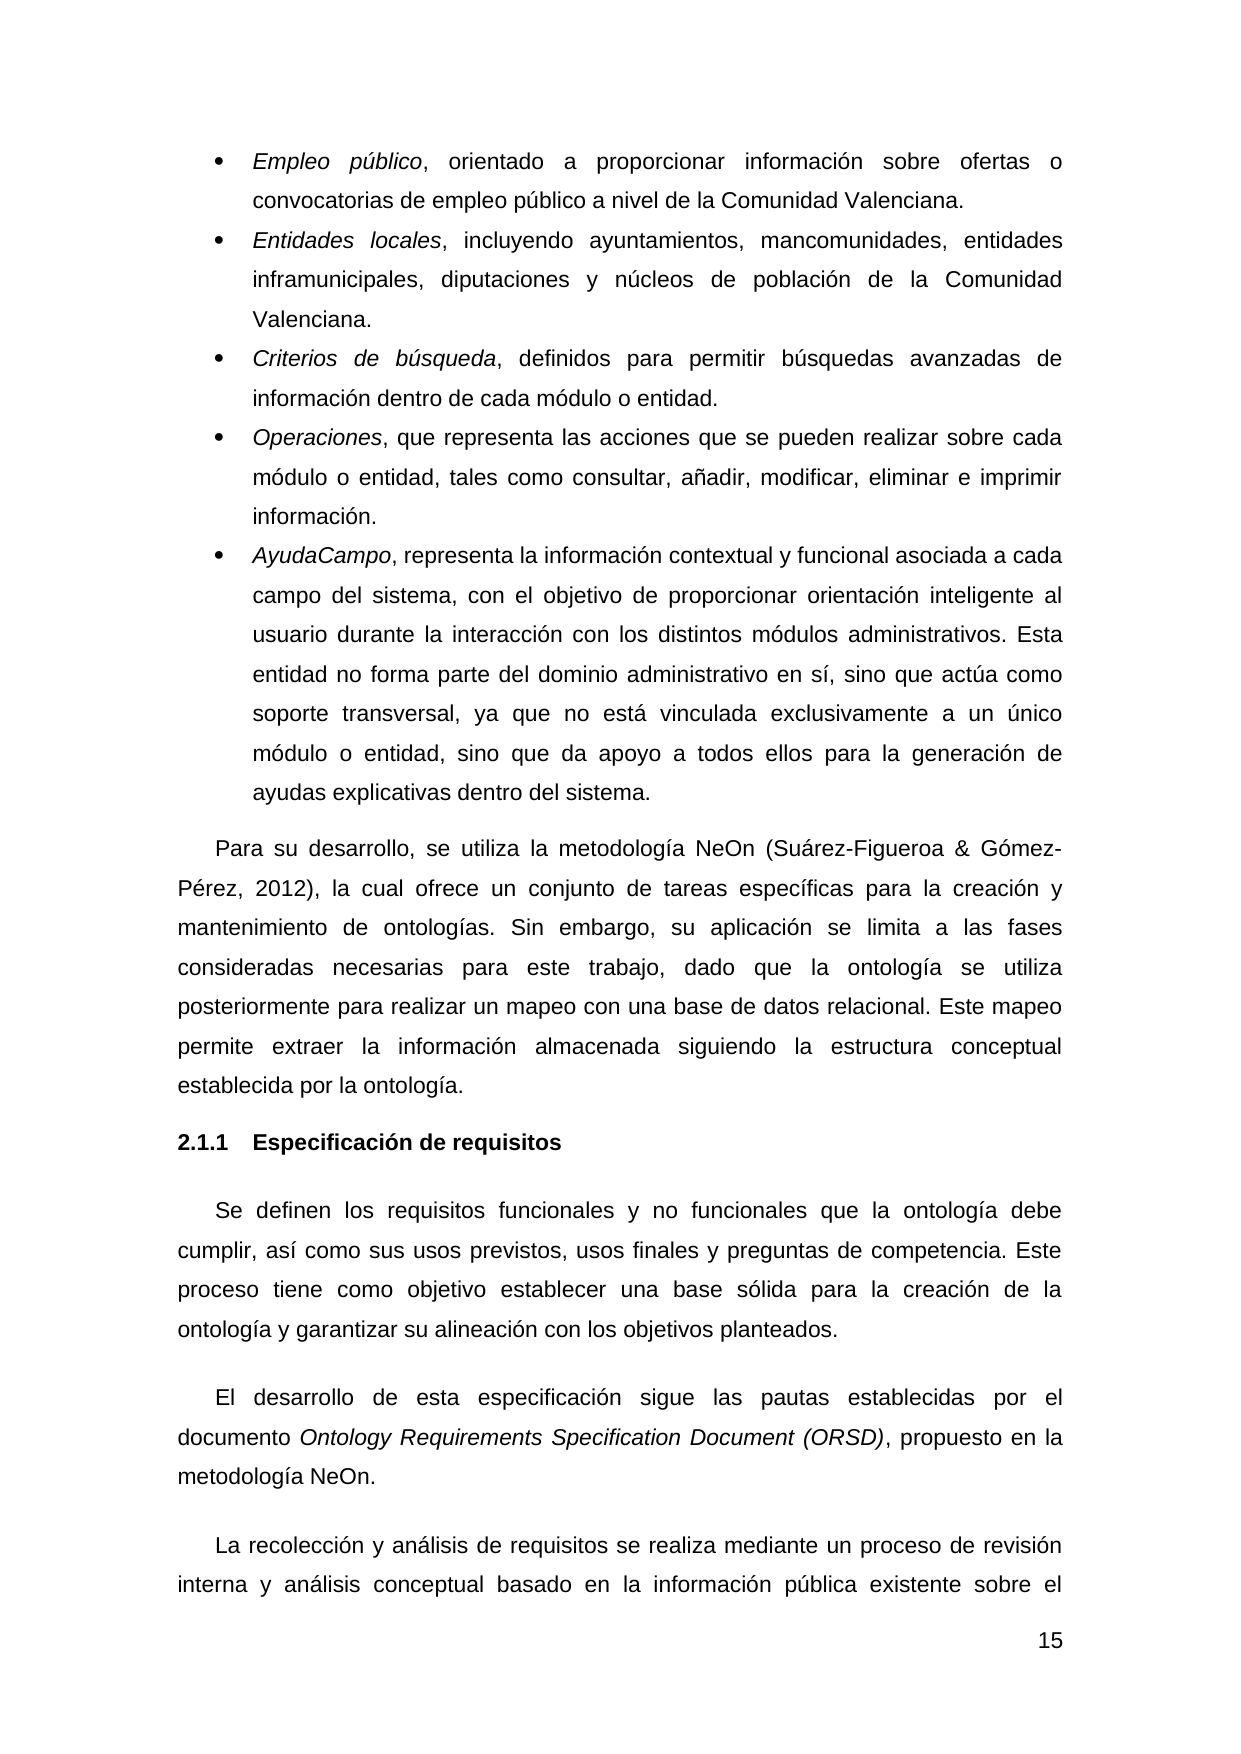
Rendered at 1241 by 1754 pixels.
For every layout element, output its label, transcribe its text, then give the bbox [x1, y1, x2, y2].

list Criterios de búsqueda, definidos para permitir búsquedas avanzadas de información dentro de cada módulo o entidad. [215, 345, 1063, 411]
text El desarrollo de esta especificación sigue las pautas establecidas por el documento Ontology Requirements Specification Document (ORSD), propuesto en la metodología NeOn. [177, 1384, 1063, 1489]
text Se definen los requisitos funcionales y no funcionales que la ontología debe cumplir, así como sus usos previstos, usos finales y preguntas de competencia. Este proceso tiene como objetivo establecer una base sólida para la creación de la ontología y garantizar su alineación con los objetivos planteados. [177, 1197, 1063, 1342]
subtitle Especificación de requisitos [177, 1128, 1063, 1155]
list Entidades locales, incluyendo ayuntamientos, mancomunidades, entidades inframunicipales, diputaciones y núcleos de población de la Comunidad Valenciana. [215, 227, 1063, 332]
text Para su desarrollo, se utiliza la metodología NeOn (Suárez-Figueroa & Gómez-Pérez, 2012), la cual ofrece un conjunto de tareas específicas para la creación y mantenimiento de ontologías. Sin embargo, su aplicación se limita a las fases consideradas necesarias para este trabajo, dado que la ontología se utiliza posteriormente para realizar un mapeo con una base de datos relacional. Este mapeo permite extraer la información almacenada siguiendo la estructura conceptual establecida por la ontología. [177, 835, 1063, 1099]
list Operaciones, que representa las acciones que se pueden realizar sobre cada módulo o entidad, tales como consultar, añadir, modificar, eliminar e imprimir información. [215, 424, 1063, 529]
list AyudaCampo, representa la información contextual y funcional asociada a cada campo del sistema, con el objetivo de proporcionar orientación inteligente al usuario durante la interacción con los distintos módulos administrativos. Esta entidad no forma parte del dominio administrativo en sí, sino que actúa como soporte transversal, ya que no está vinculada exclusivamente a un único módulo o entidad, sino que da apoyo a todos ellos para la generación de ayudas explicativas dentro del sistema. [215, 542, 1063, 806]
list Empleo público, orientado a proporcionar información sobre ofertas o convocatorias de empleo público a nivel de la Comunidad Valenciana. [215, 148, 1063, 213]
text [177, 1532, 1063, 1598]
